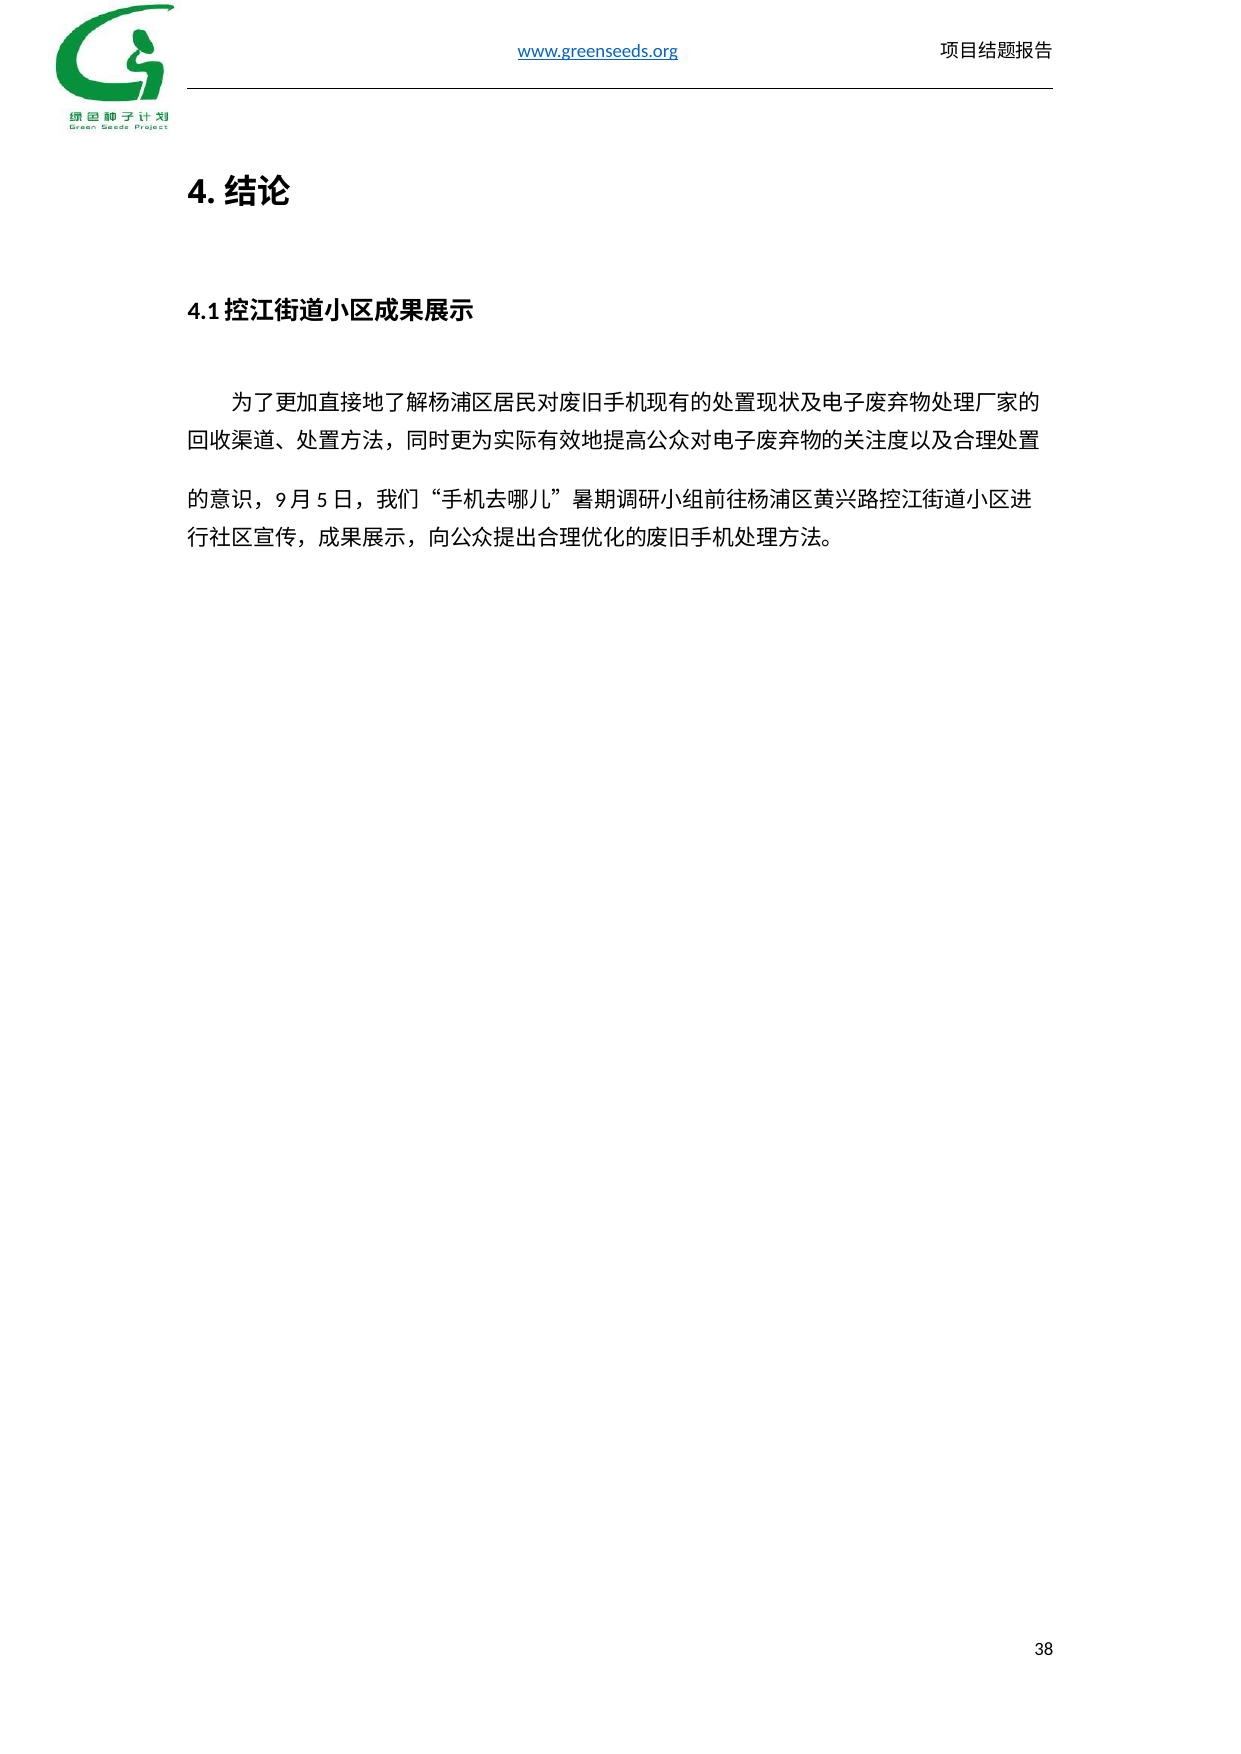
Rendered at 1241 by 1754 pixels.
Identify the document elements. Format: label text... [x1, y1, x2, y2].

subtitle 4.1控江街道小区成果展示 [187, 289, 1053, 328]
subtitle 4. 结论 [187, 151, 1053, 227]
text 的意识，9月5日，我们“手机去哪儿”暑期调研小组前往杨浦区黄兴路控江街道小区进行社区宣传，成果展示，向公众提出合理优化的废旧手机处理方法。 [187, 478, 1053, 555]
picture [47, 0, 188, 134]
text 为了更加直接地了解杨浦区居民对废旧手机现有的处置现状及电子废弃物处理厂家的回收渠道、处置方法，同时更为实际有效地提高公众对电子废弃物的关注度以及合理处置 [187, 381, 1053, 458]
